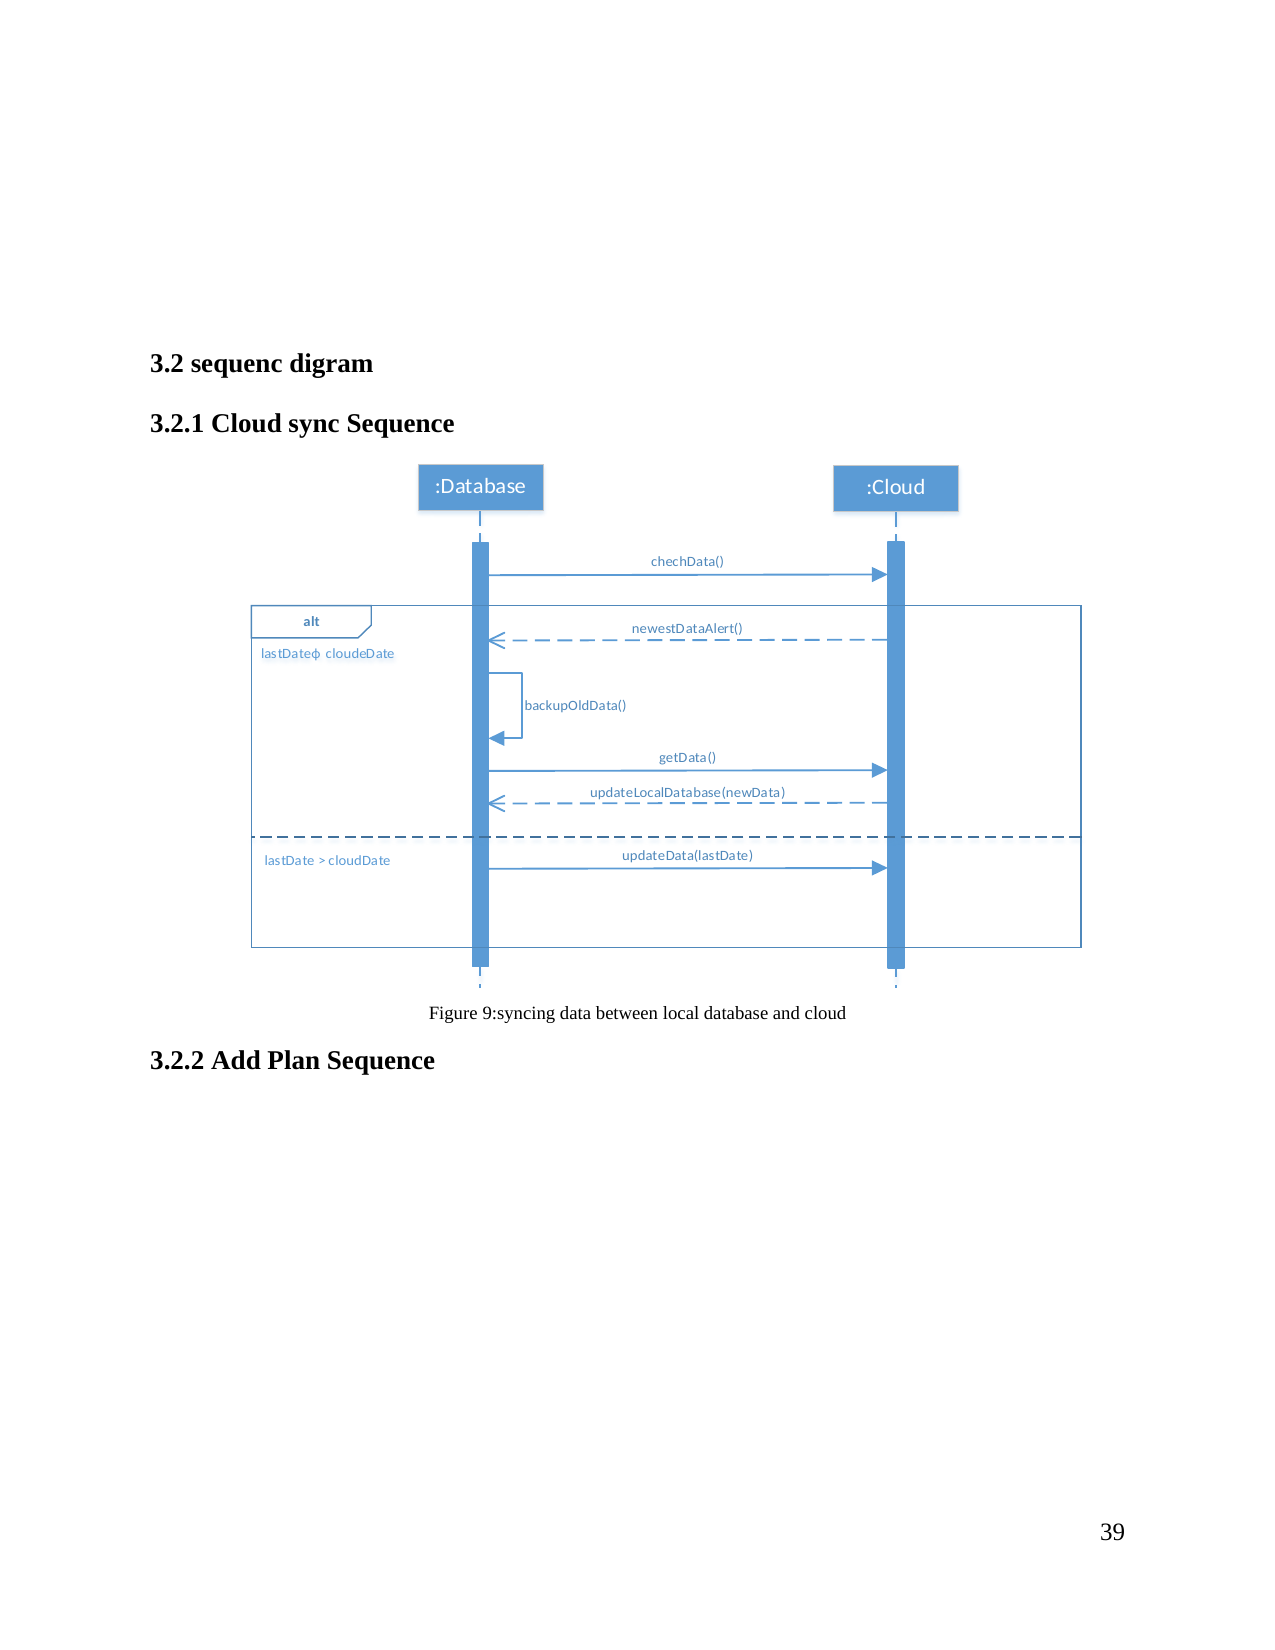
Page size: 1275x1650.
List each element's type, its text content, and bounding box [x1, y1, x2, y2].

subtitle 3.2.1 Cloud sync Sequence [150, 407, 1125, 438]
subtitle 3.2.2 Add Plan Sequence [150, 1044, 1125, 1076]
subtitle 3.2 sequenc digram [150, 347, 1125, 378]
